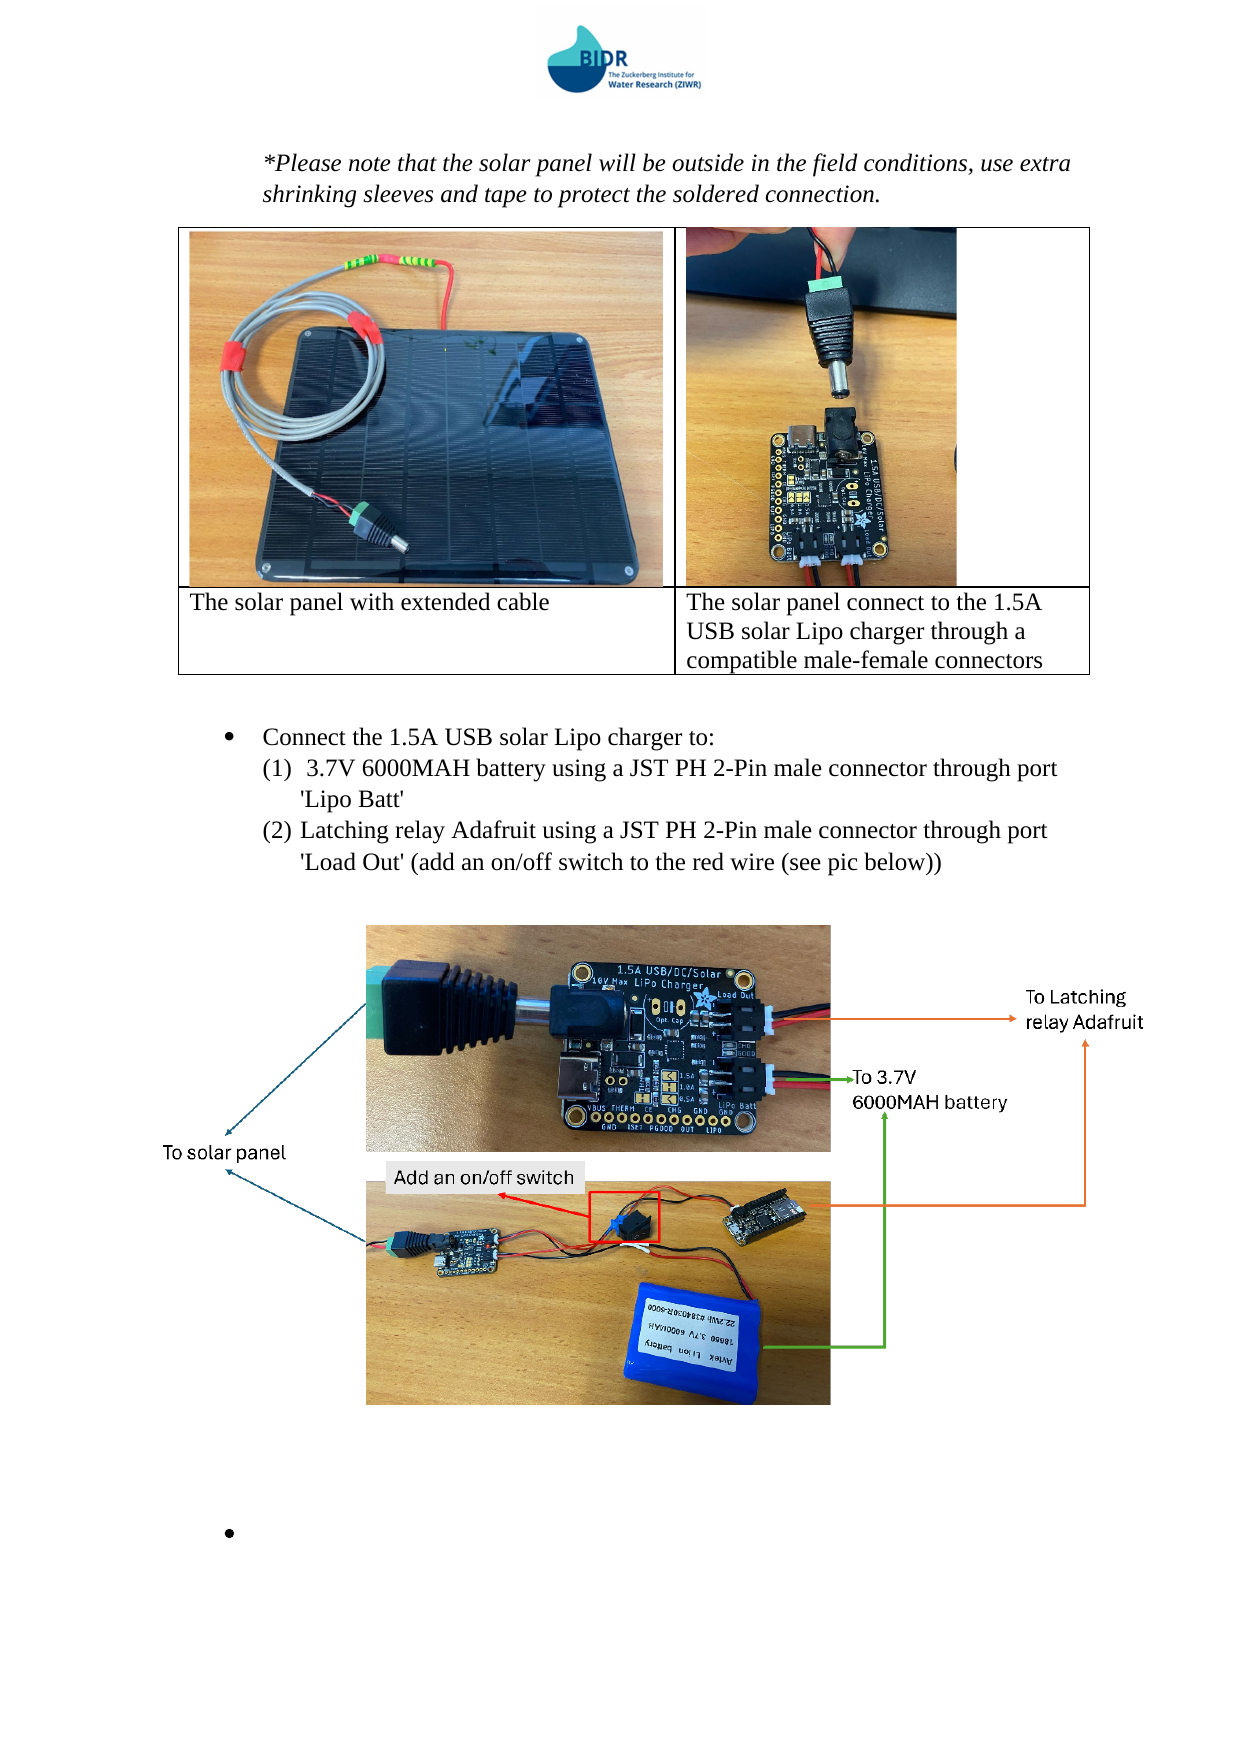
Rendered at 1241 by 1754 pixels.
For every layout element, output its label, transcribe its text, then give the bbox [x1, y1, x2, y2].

table_header [957, 228, 1089, 586]
table_cell The solar panel with extended cable [179, 588, 674, 674]
picture [686, 227, 957, 586]
picture [190, 232, 663, 587]
picture [534, 2, 707, 100]
picture [150, 925, 1156, 1405]
list Connect the 1.5A USB solar Lipo charger to: [225, 722, 1090, 751]
list *Please note that the solar panel will be outside in the field conditions, use extra shrinking sleeves and tape to protect the soldered connection. [262, 148, 1090, 208]
list Latching relay Adafruit using a JST PH 2-Pin male connector through port 'Load Out' (add an on/off switch to the red wire (see pic below)) [262, 816, 1090, 875]
table_cell The solar panel connect to the 1.5A USB solar Lipo charger through a compatible male-female connectors [676, 588, 1089, 674]
list 3.7V 6000MAH battery using a JST PH 2-Pin male connector through port 'Lipo Batt' [262, 753, 1090, 813]
table_header [676, 228, 686, 586]
table_header [179, 228, 674, 586]
